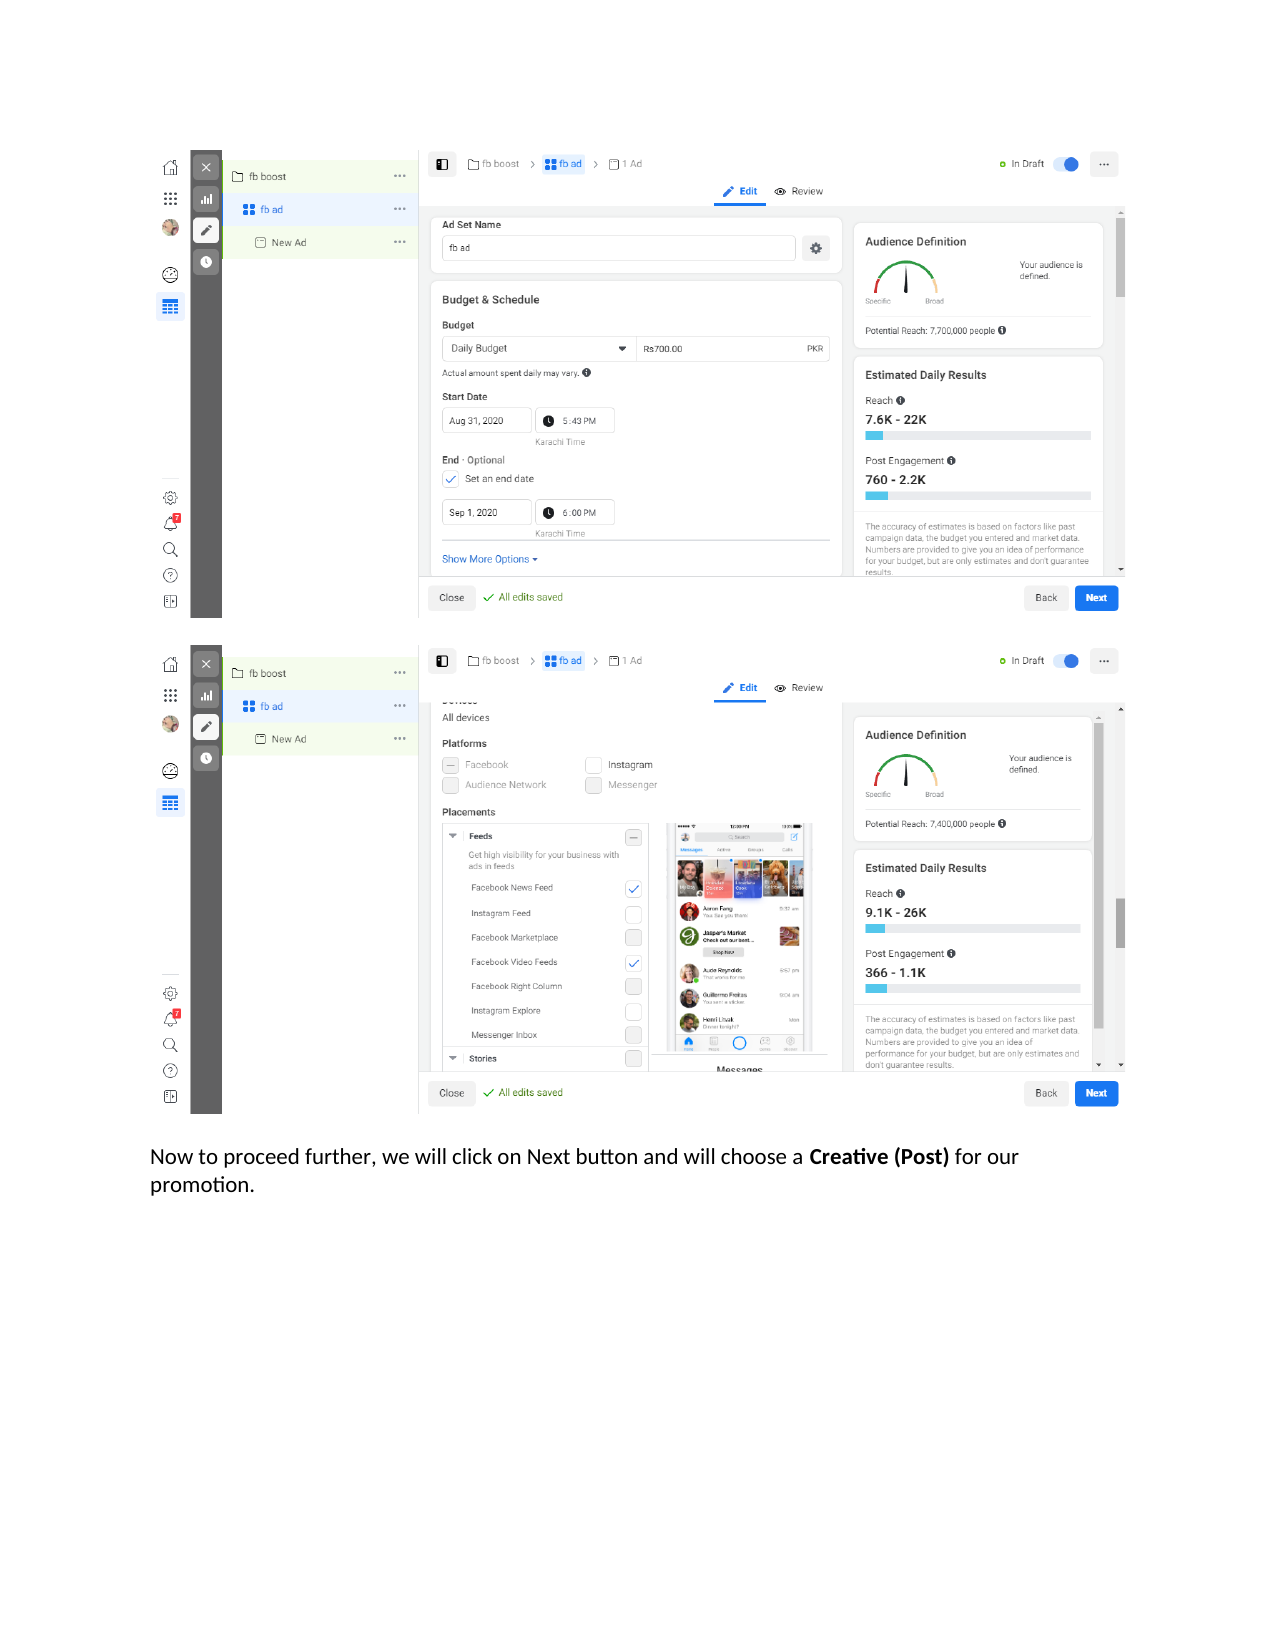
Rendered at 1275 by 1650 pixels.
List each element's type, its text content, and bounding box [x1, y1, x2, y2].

picture [150, 150, 1125, 618]
text Now to proceed further, we will click on Next button and will choose a Creative (Post) for our promotion. [150, 1142, 1125, 1198]
picture [150, 645, 1125, 1114]
